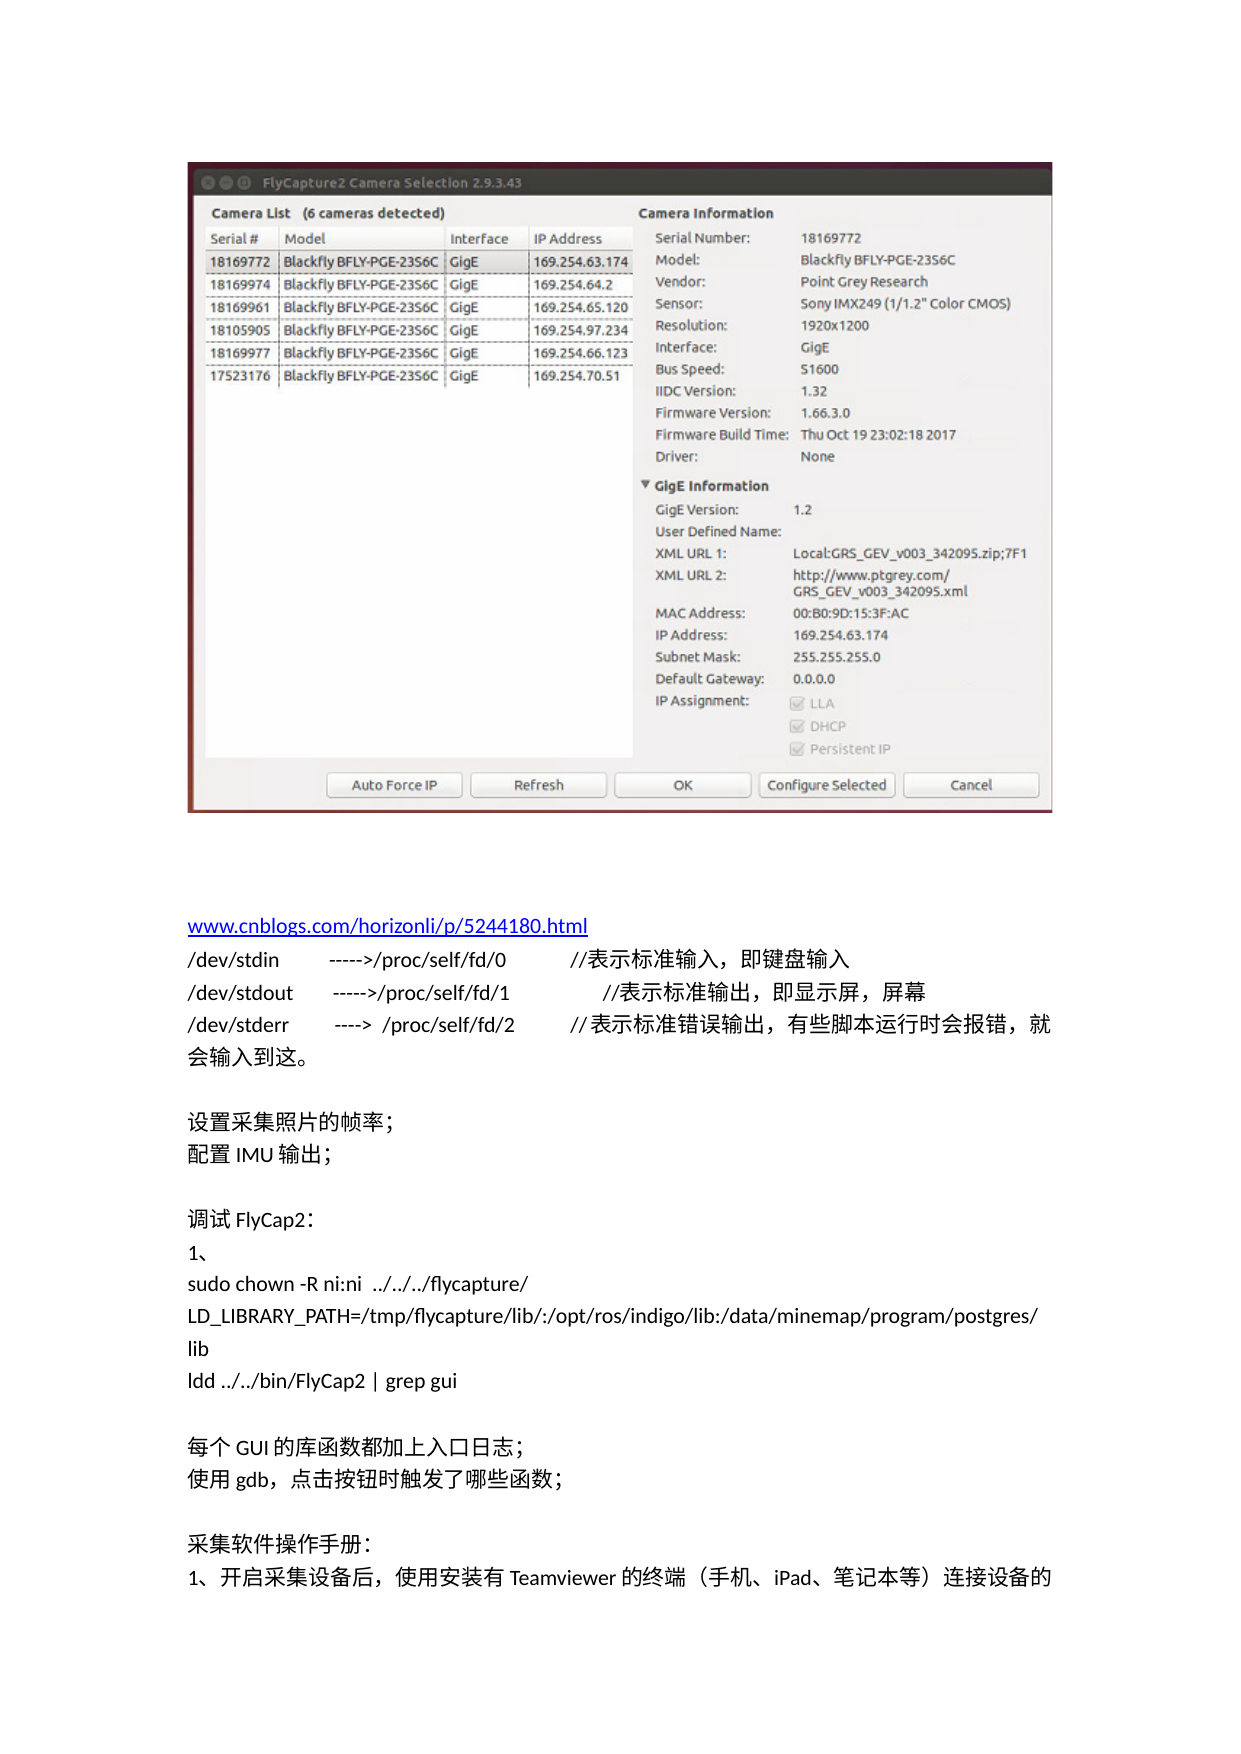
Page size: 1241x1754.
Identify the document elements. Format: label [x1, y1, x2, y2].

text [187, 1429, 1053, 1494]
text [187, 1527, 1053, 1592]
picture [187, 162, 1053, 813]
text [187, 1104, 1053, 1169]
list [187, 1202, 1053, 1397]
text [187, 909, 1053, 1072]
